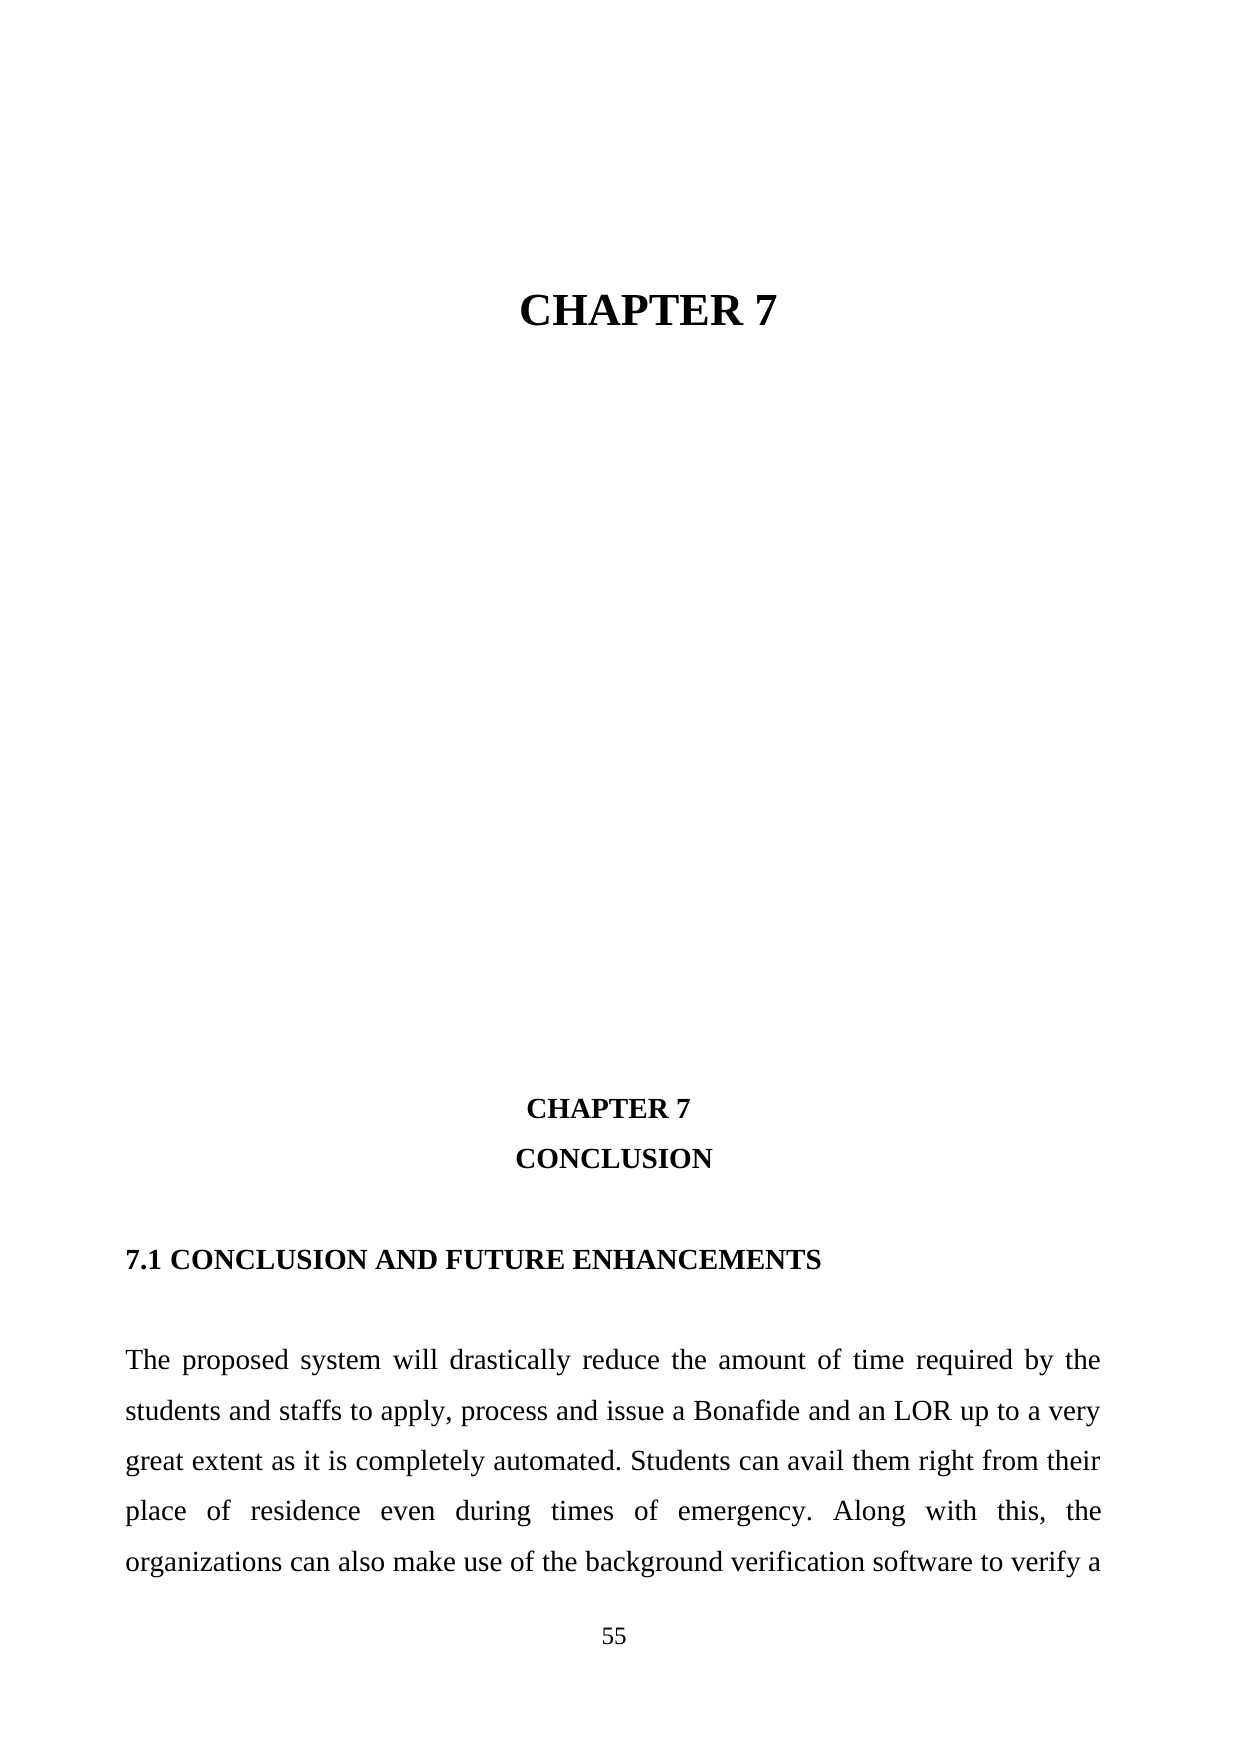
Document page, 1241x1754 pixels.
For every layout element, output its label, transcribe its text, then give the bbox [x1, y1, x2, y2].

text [125, 1342, 1103, 1577]
list CONCLUSION AND FUTURE ENHANCEMENTS [125, 1242, 1103, 1275]
text CONCLUSION [125, 1141, 1103, 1175]
text CHAPTER 7 [125, 1091, 1103, 1124]
text CHAPTER 7 [125, 282, 1103, 335]
